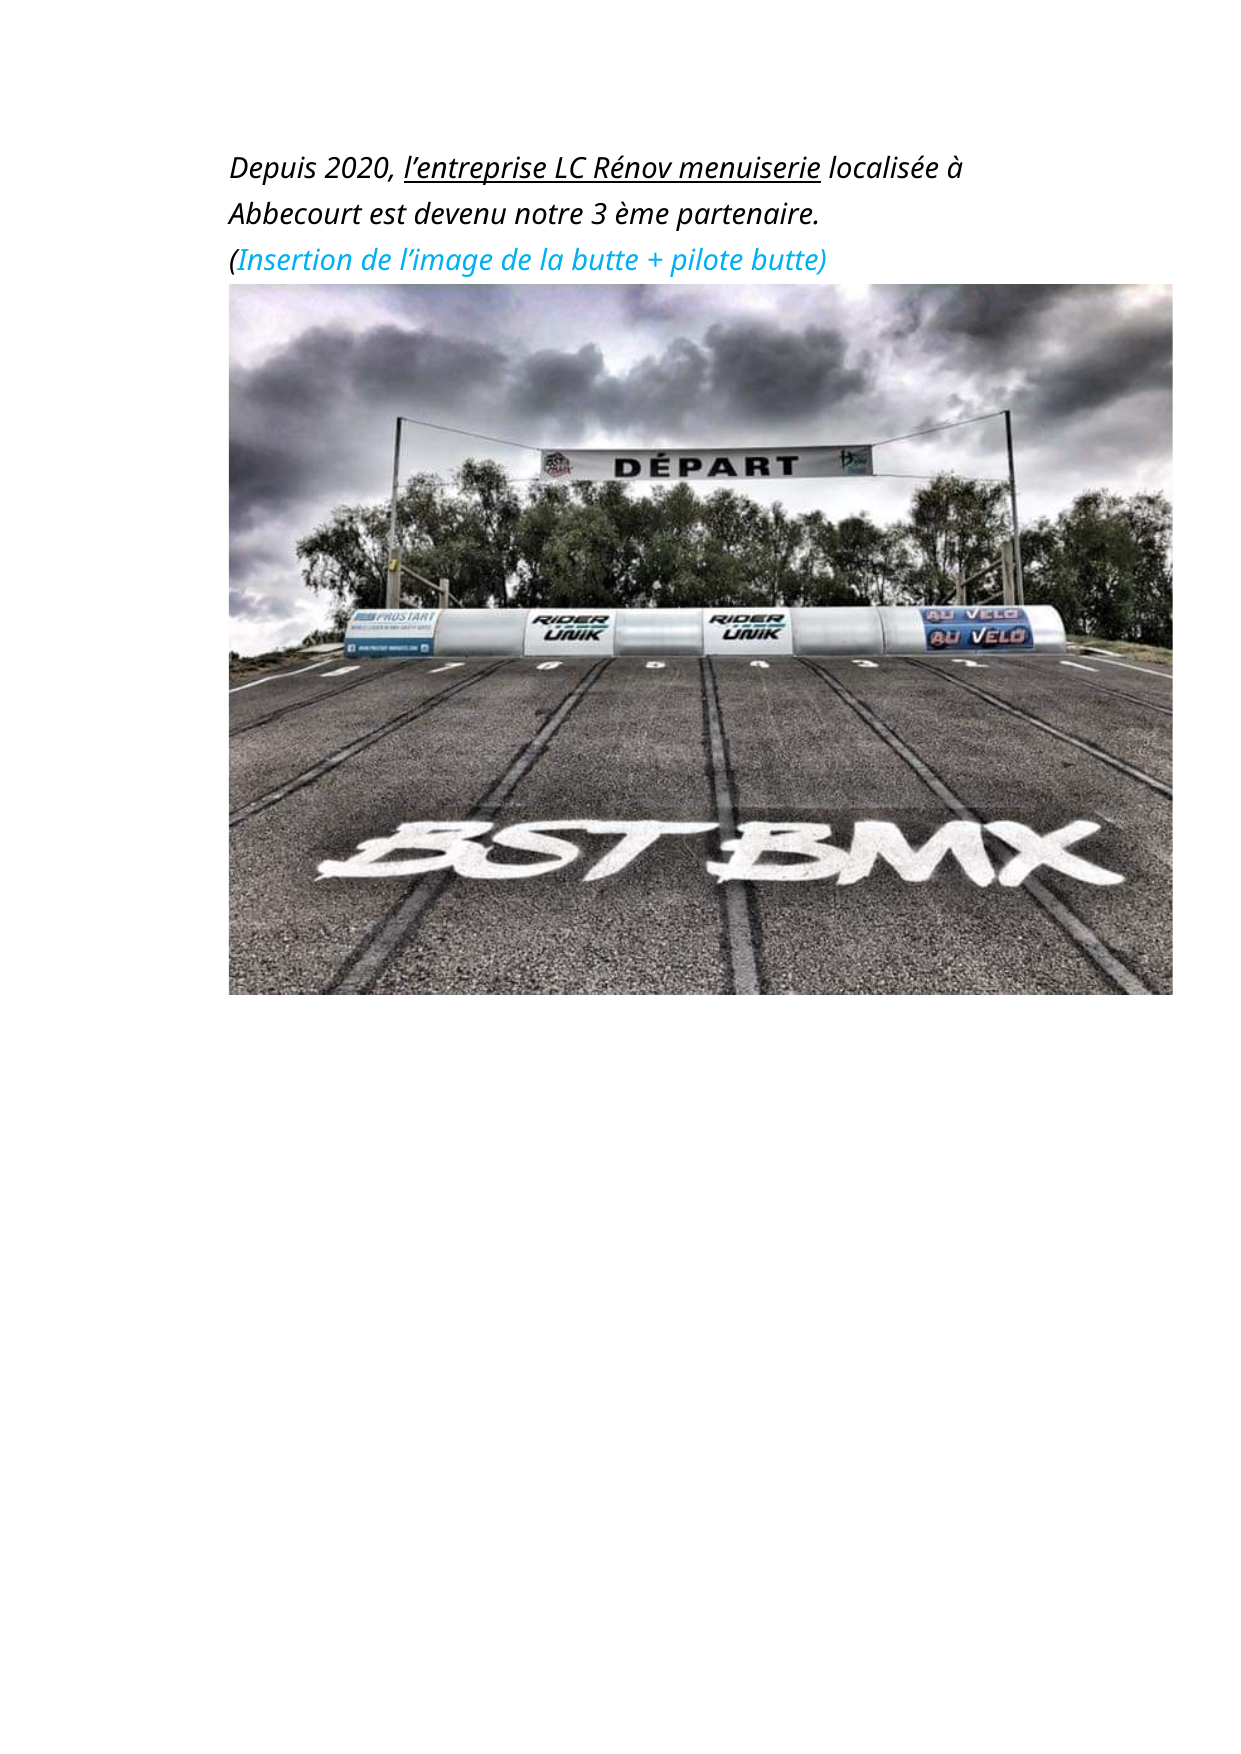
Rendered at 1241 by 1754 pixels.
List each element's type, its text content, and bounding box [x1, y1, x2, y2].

text (Insertion de l’image de la butte + pilote butte) [229, 239, 1093, 278]
text Depuis 2020, l’entreprise LC Rénov menuiserie localisée à Abbecourt est devenu notre 3 ème partenaire. [229, 148, 1093, 233]
picture [228, 284, 1173, 995]
